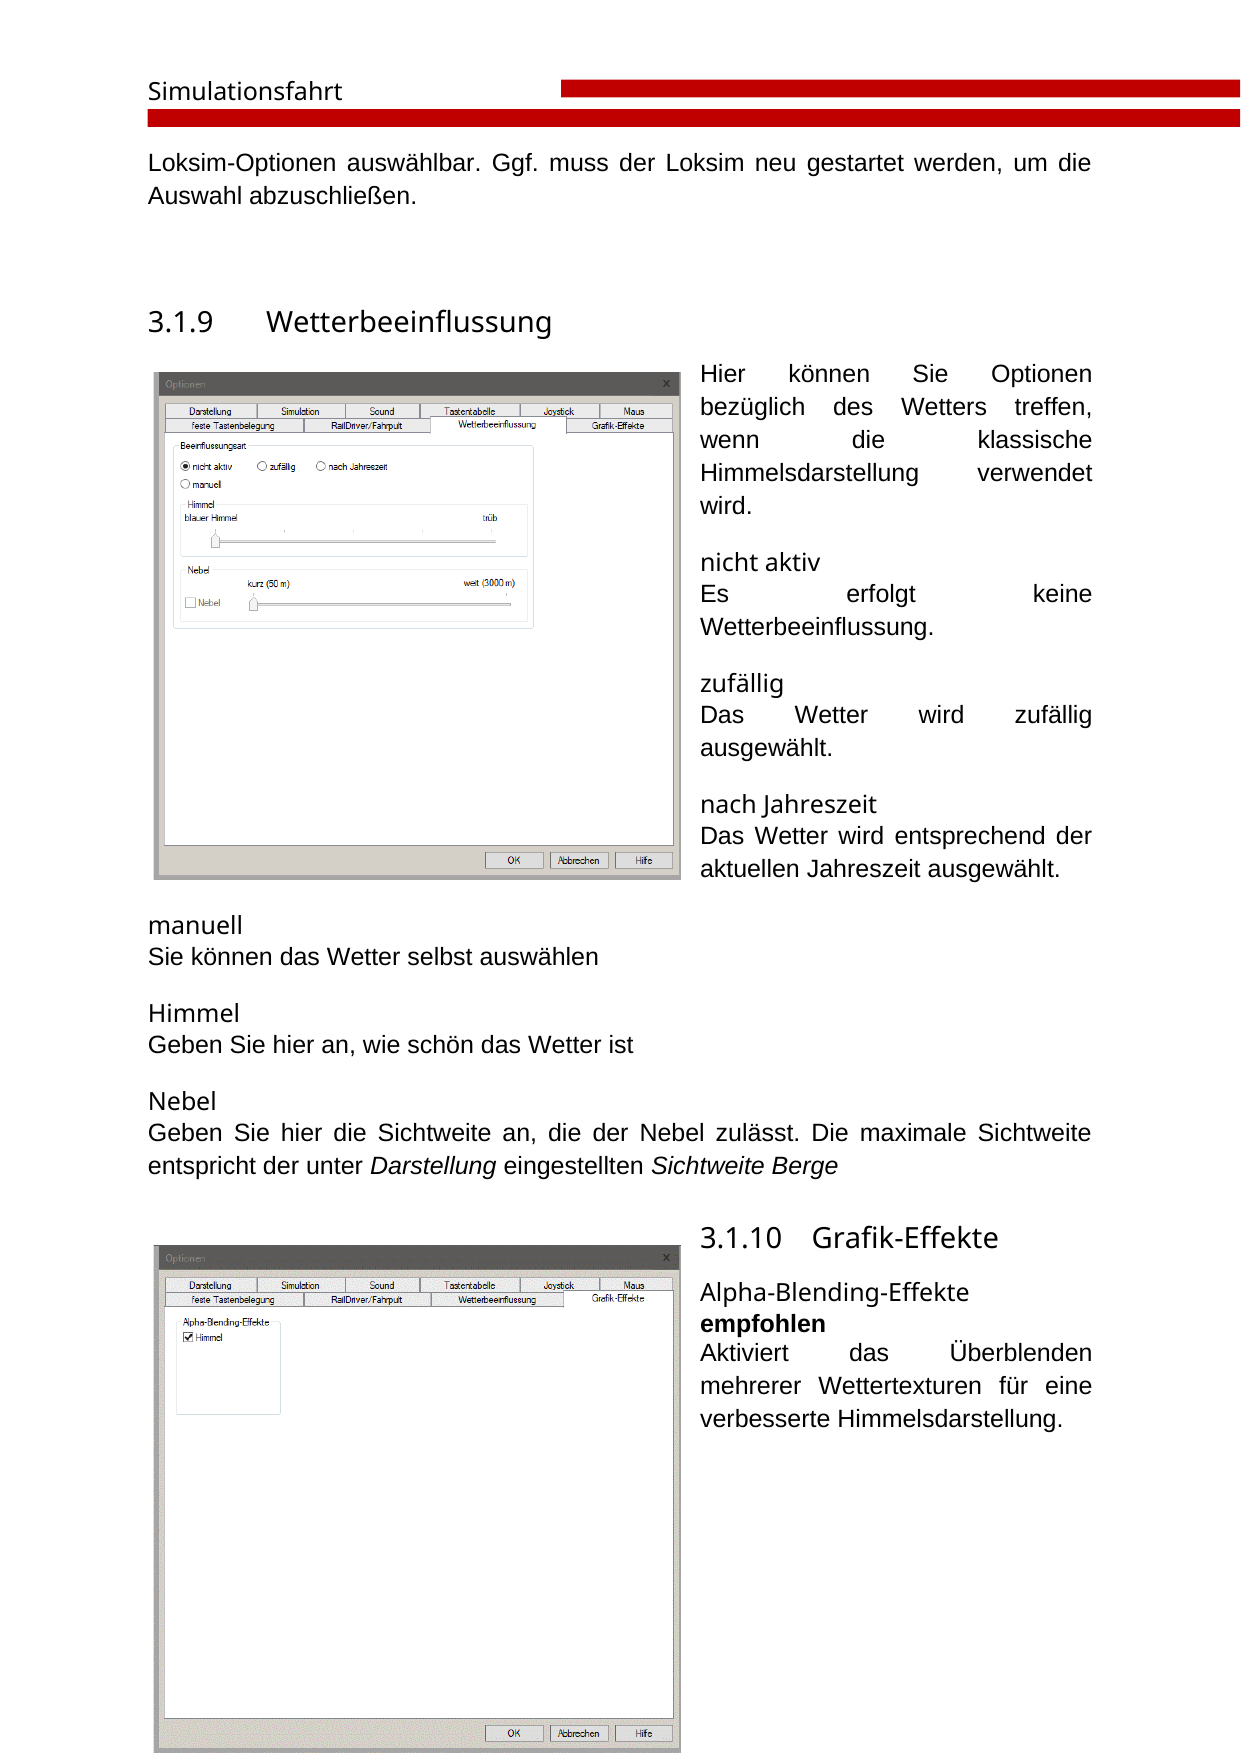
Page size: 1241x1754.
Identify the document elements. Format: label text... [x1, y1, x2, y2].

picture [152, 372, 680, 879]
text Sie können das Wetter selbst auswählen [148, 942, 1093, 971]
subtitle Grafik-Effekte [148, 1217, 1093, 1257]
text nach Jahreszeit [680, 787, 1093, 821]
picture [152, 1245, 680, 1753]
text zufällig [680, 666, 1093, 700]
text Es erfolgt keine Wetterbeeinflussung. [680, 579, 1093, 641]
text Hier können Sie Optionen bezüglich des Wetters treffen, wenn die klassische Himmelsdarstellung verwendet wird. [148, 359, 1093, 520]
text Das Wetter wird zufällig ausgewählt. [680, 700, 1093, 762]
text nicht aktiv [680, 545, 1093, 579]
text Aktiviert das Überblenden mehrerer Wettertexturen für eine verbesserte Himmelsdarstellung. [680, 1338, 1093, 1433]
subtitle empfohlen [680, 1309, 1093, 1338]
text Geben Sie hier an, wie schön das Wetter ist [148, 1030, 1093, 1058]
subtitle Wetterbeeinflussung [148, 301, 1093, 341]
text Himmel [148, 996, 1093, 1030]
text Alpha-Blending-Effekte [680, 1275, 1093, 1309]
text manuell [148, 908, 1093, 942]
text Nebel [148, 1083, 1093, 1118]
text Das Wetter wird entsprechend der aktuellen Jahreszeit ausgewählt. [148, 821, 1093, 883]
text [148, 148, 1093, 209]
text Geben Sie hier die Sichtweite an, die der Nebel zulässt. Die maximale Sichtweite entspricht der unter Darstellung eingestellten Sichtweite Berge [148, 1118, 1093, 1179]
